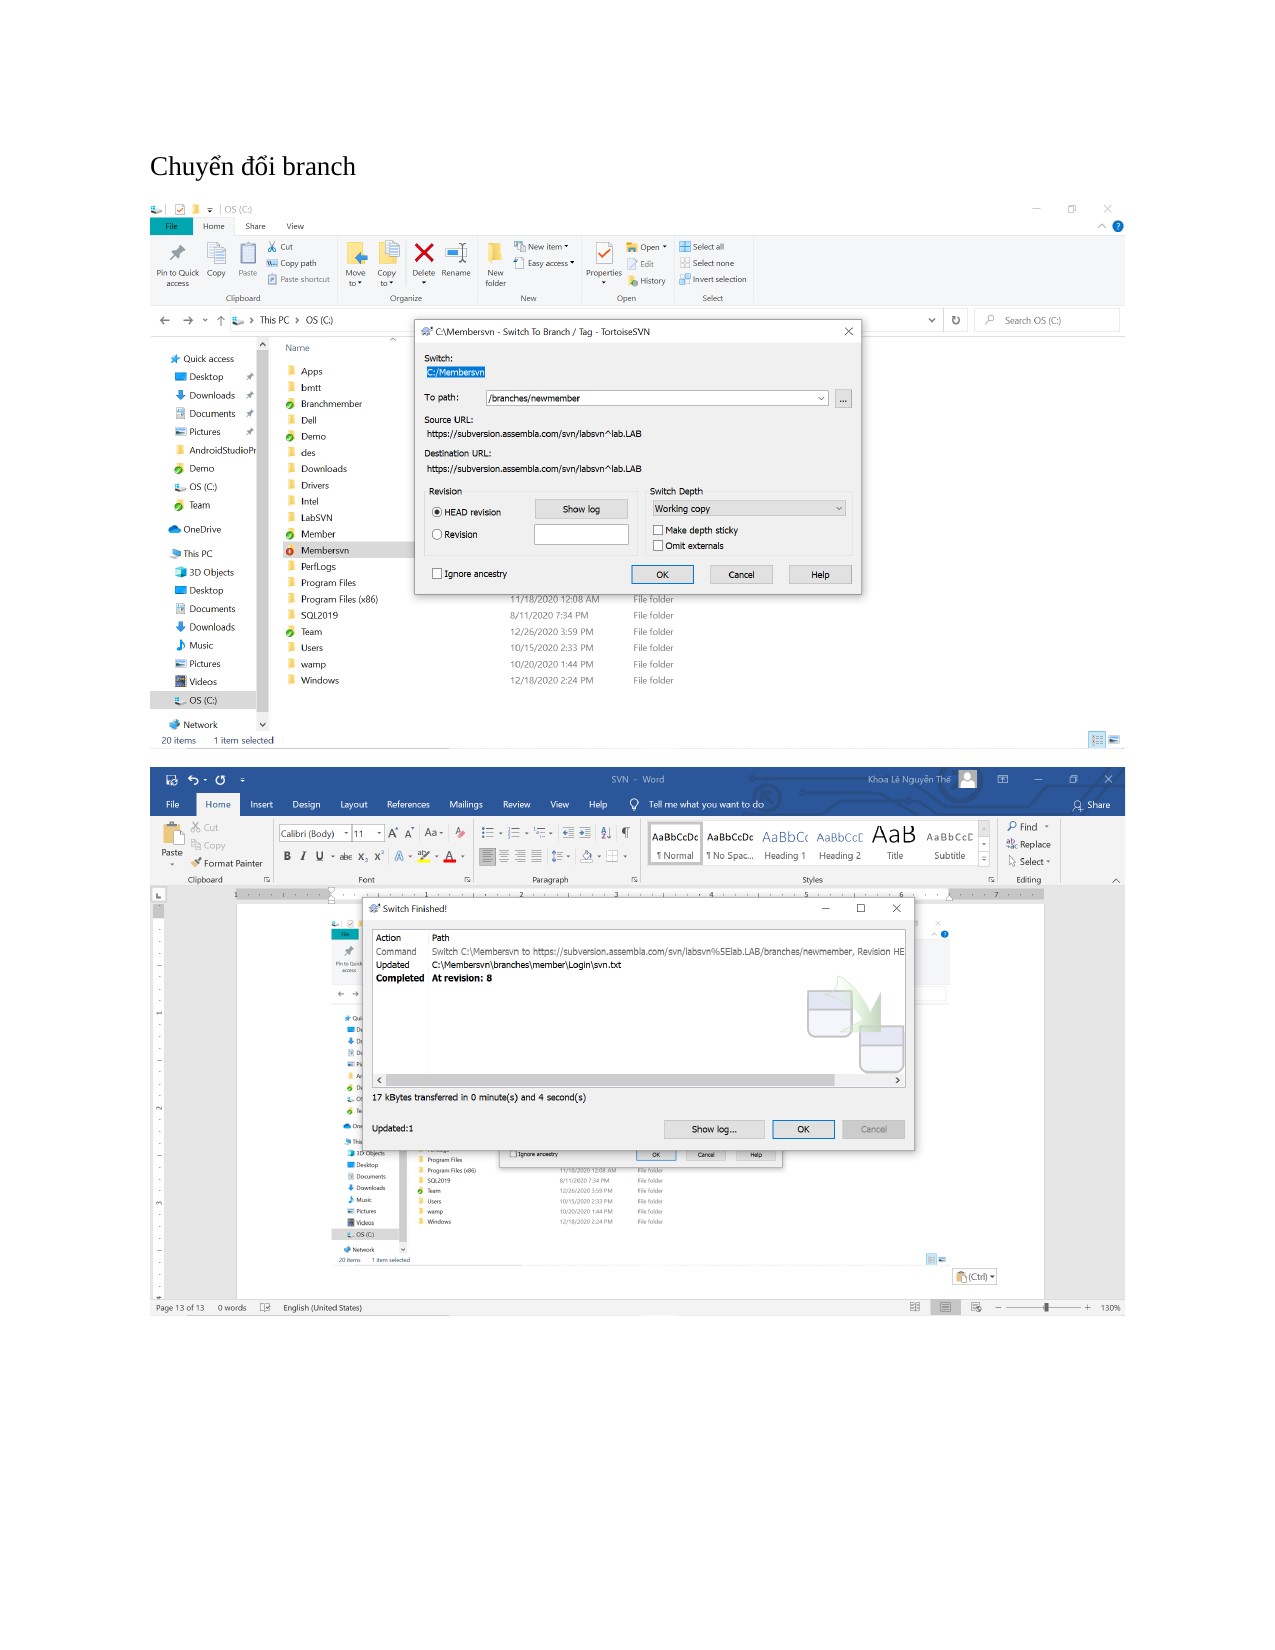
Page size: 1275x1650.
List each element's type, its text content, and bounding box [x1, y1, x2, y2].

picture [150, 767, 1125, 1316]
text Chuyển đổi branch [150, 150, 1125, 181]
picture [150, 200, 1125, 749]
